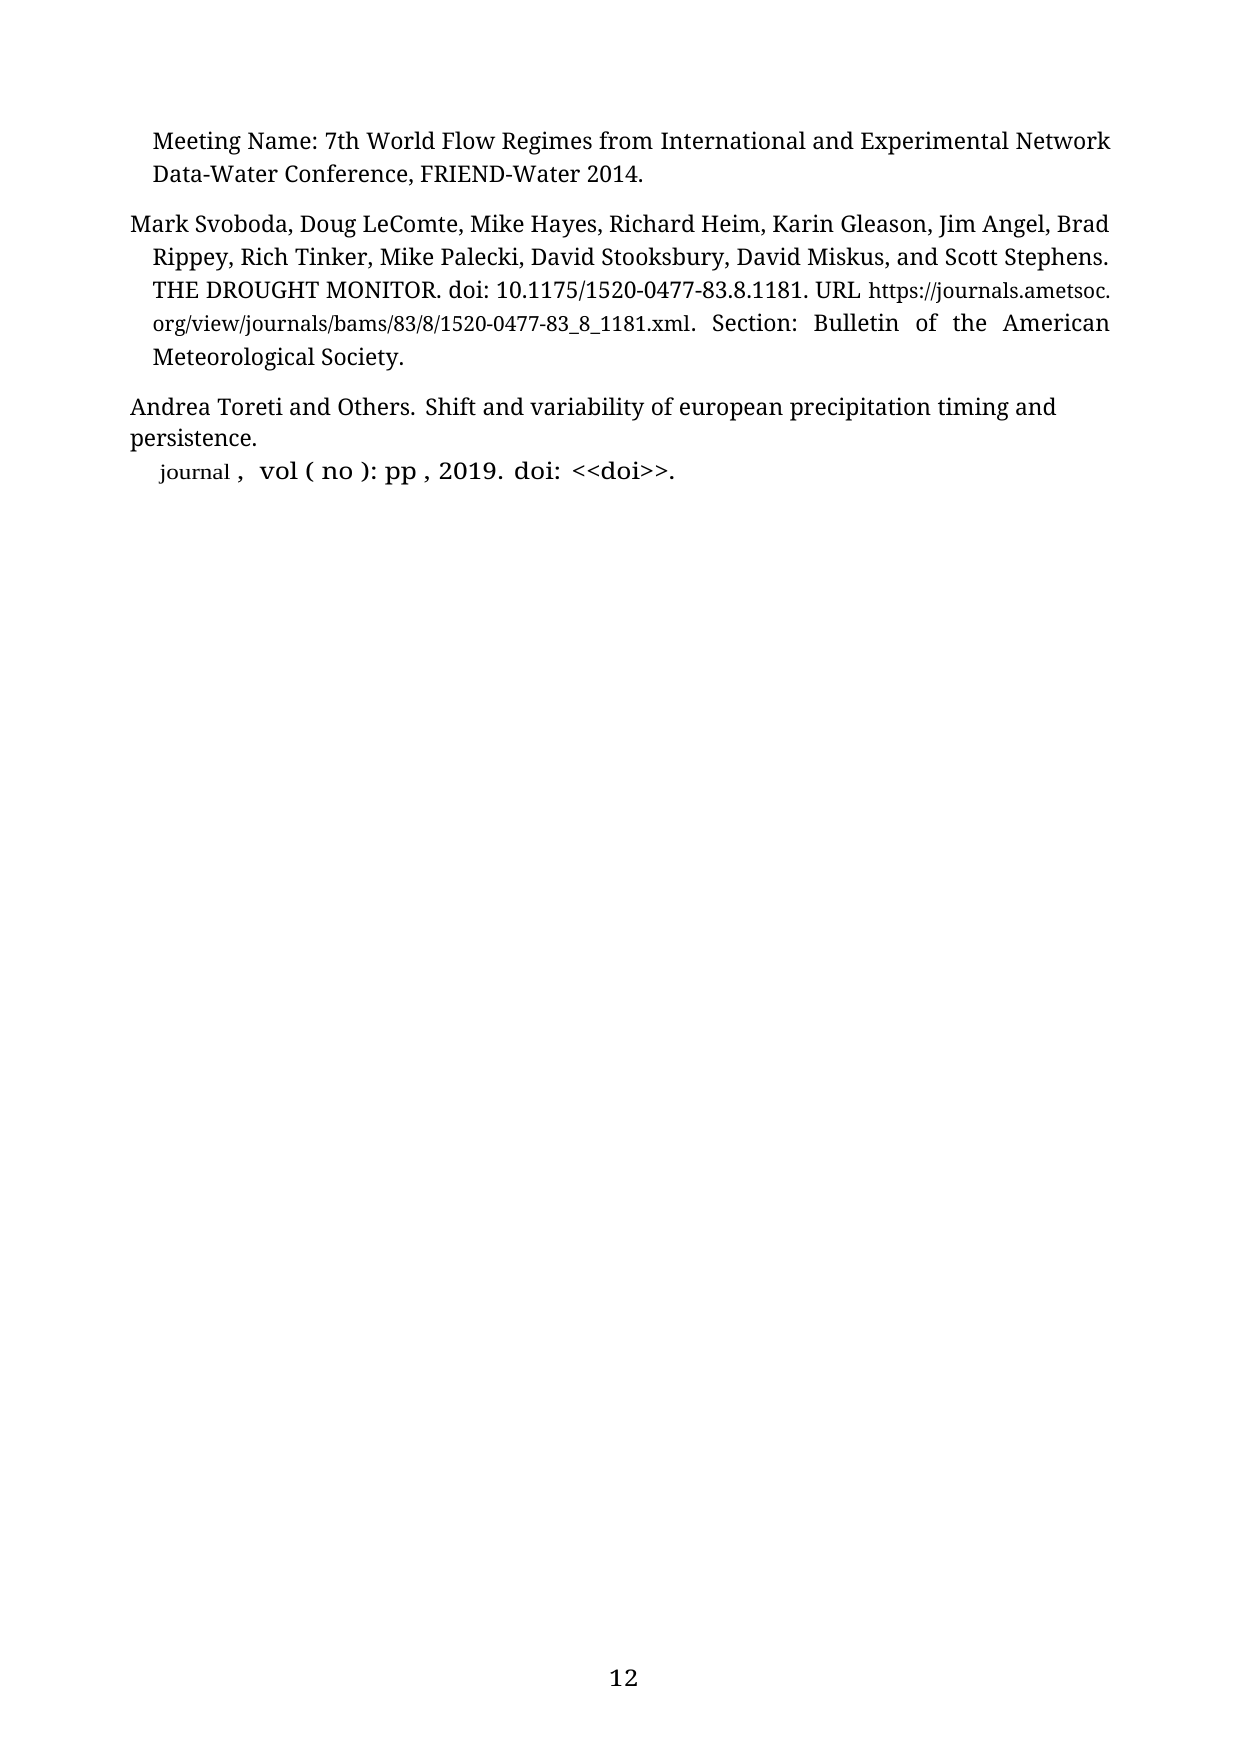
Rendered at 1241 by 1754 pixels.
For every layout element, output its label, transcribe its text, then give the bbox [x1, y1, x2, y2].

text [130, 125, 1111, 189]
text journal , vol ( no ): pp , 2019. doi: <<doi>>. [152, 455, 1122, 486]
text Andrea Toreti and Others. Shift and variability of european precipitation timing and persistence. [130, 391, 1122, 453]
text Mark Svoboda, Doug LeComte, Mike Hayes, Richard Heim, Karin Gleason, Jim Angel, Brad Rippey, Rich Tinker, Mike Palecki, David Stooksbury, David Miskus, and Scott Stephens. THE DROUGHT MONITOR. doi: 10.1175/1520-0477-83.8.1181. URL https://journals.ametsoc. org/view/journals/bams/83/8/1520-0477-83_8_1181.xml. Section: Bulletin of the American Meteorological Society. [130, 208, 1111, 372]
